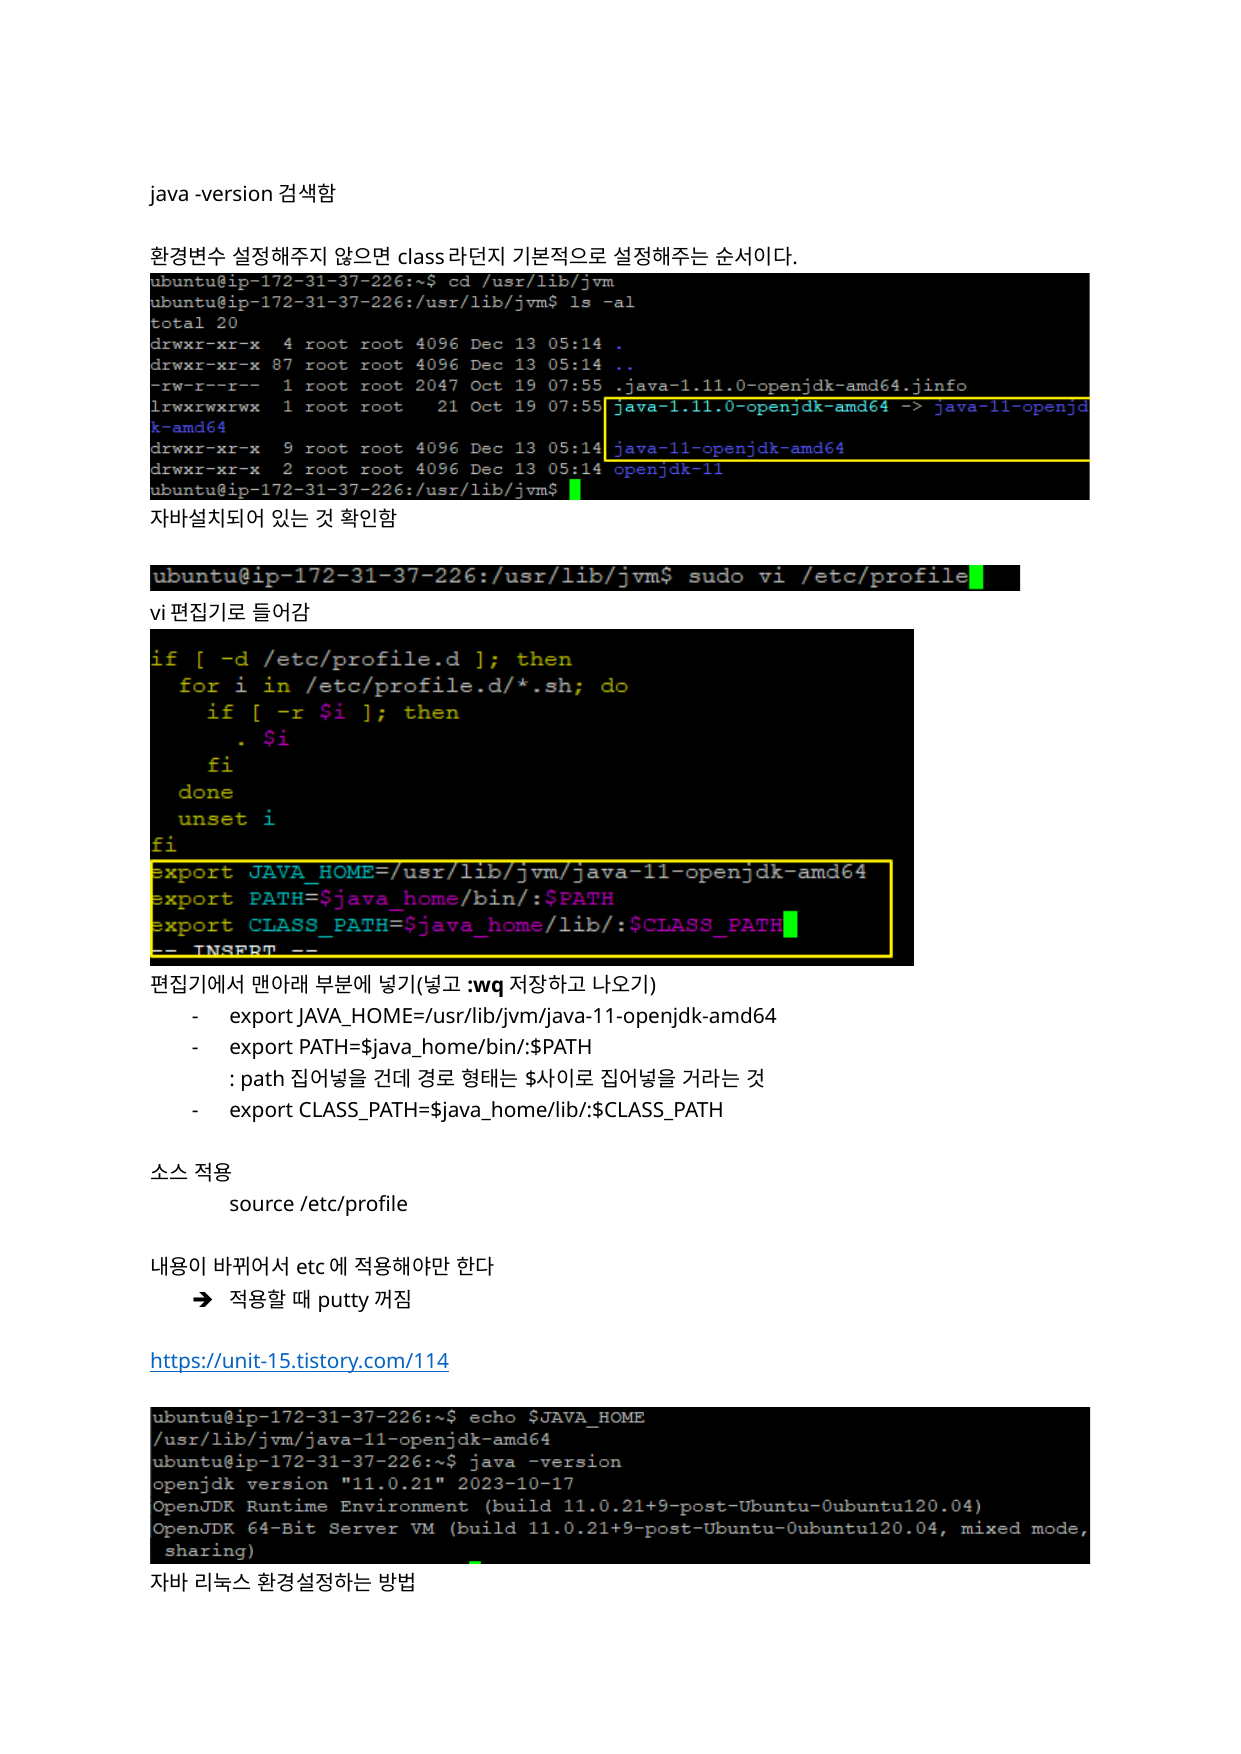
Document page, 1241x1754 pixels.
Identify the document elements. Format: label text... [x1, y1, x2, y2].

list export CLASS_PATH=$java_home/lib/:$CLASS_PATH [192, 1095, 1090, 1124]
picture [150, 273, 1091, 500]
picture [150, 629, 914, 966]
text 소스 적용 [150, 1157, 1090, 1187]
text 윈도우에는 17받고, 11버전은 3.0 이전버전으로만 가능하다 ERD를 손으로 그리냐 workbench로 그리냐 차이이다. 17버전에서 만들어진 것은 하위호환성을 가진다 (상위호환성은 존재하지 않는다) java -version 검색함 [150, 177, 1090, 207]
picture [150, 1407, 1091, 1564]
text 내용이 바뀌어서 etc에 적용해야만 한다 [150, 1250, 1090, 1281]
text 자바설치되어 있는 것 확인함 [150, 500, 1090, 533]
list export PATH=$java_home/bin/:$PATH : path 집어넣을 건데 경로 형태는 $사이로 집어넣을 거라는 것 [192, 1032, 1090, 1093]
text 환경변수 설정해주지 않으면 class라던지 기본적으로 설정해주는 순서이다. [150, 241, 1090, 271]
list 적용할 때 putty 꺼짐 [192, 1283, 1090, 1313]
list source /etc/profile [229, 1189, 1090, 1218]
picture [150, 565, 1021, 591]
text https://unit-15.tistory.com/114 [150, 1346, 1090, 1375]
list export JAVA_HOME=/usr/lib/jvm/java-11-openjdk-amd64 [192, 1001, 1090, 1029]
text 자바 리눅스 환경설정하는 방법 [150, 1564, 1090, 1597]
